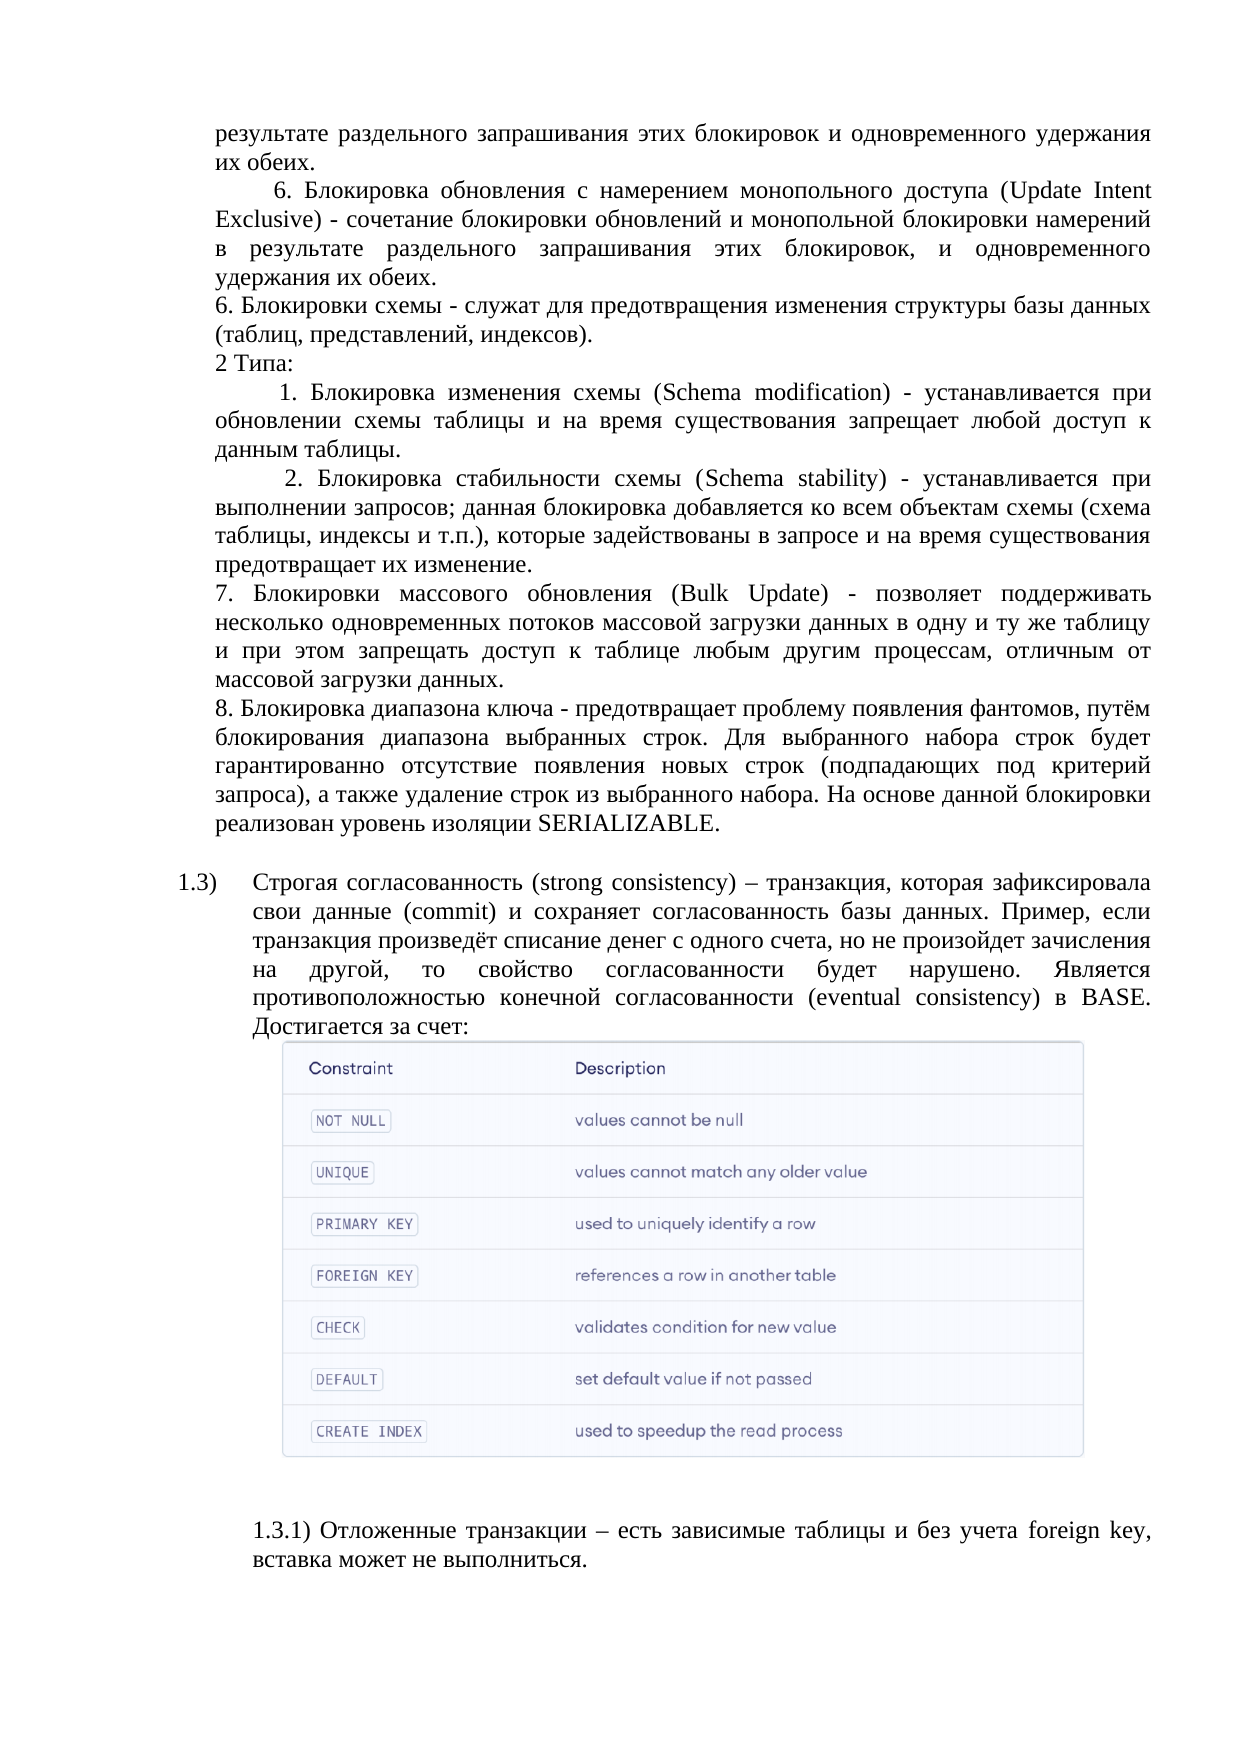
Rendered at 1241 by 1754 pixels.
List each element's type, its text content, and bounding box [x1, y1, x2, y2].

list Строгая согласованность (strong consistency) – транзакция, которая зафиксировала свои данные (commit) и сохраняет согласованность базы данных. Пример, если транзакция произведёт списание денег с одного счета, но не произойдет зачисления на другой, то свойство согласованности будет нарушено. Является противоположностью конечной согласованности (eventual consistency) в BASE. Достигается за счет: [177, 867, 1152, 1040]
text 6. Блокировки схемы - служат для предотвращения изменения структуры базы данных (таблиц, представлений, индексов). [215, 291, 1152, 348]
text 8. Блокировка диапазона ключа - предотвращает проблему появления фантомов, путём блокирования диапазона выбранных строк. Для выбранного набора строк будет гарантированно отсутствие появления новых строк (подпадающих под критерий запроса), а также удаление строк из выбранного набора. На основе данной блокировки реализован уровень изоляции SERIALIZABLE. [215, 693, 1152, 837]
text 2 Типа: [215, 348, 1152, 377]
text 7. Блокировки массового обновления (Bulk Update) - позволяет поддерживать несколько одновременных потоков массовой загрузки данных в одну и ту же таблицу и при этом запрещать доступ к таблице любым другим процессам, отличным от массовой загрузки данных. [215, 578, 1152, 693]
text 2. Блокировка стабильности схемы (Schema stability) - устанавливается при выполнении запросов; данная блокировка добавляется ко всем объектам схемы (схема таблицы, индексы и т.п.), которые задействованы в запросе и на время существования предотвращает их изменение. [215, 463, 1152, 578]
text 6. Блокировка обновления с намерением монопольного доступа (Update Intent Exclusive) - сочетание блокировки обновлений и монопольной блокировки намерений в результате раздельного запрашивания этих блокировок, и одновременного удержания их обеих. [215, 176, 1152, 291]
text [215, 118, 1152, 176]
text 1. Блокировка изменения схемы (Schema modification) - устанавливается при обновлении схемы таблицы и на время существования запрещает любой доступ к данным таблицы. [215, 377, 1152, 463]
list 1.3.1) Отложенные транзакции – есть зависимые таблицы и без учета foreign key, вставка может не выполниться. [252, 1515, 1152, 1573]
picture [281, 1040, 1085, 1458]
